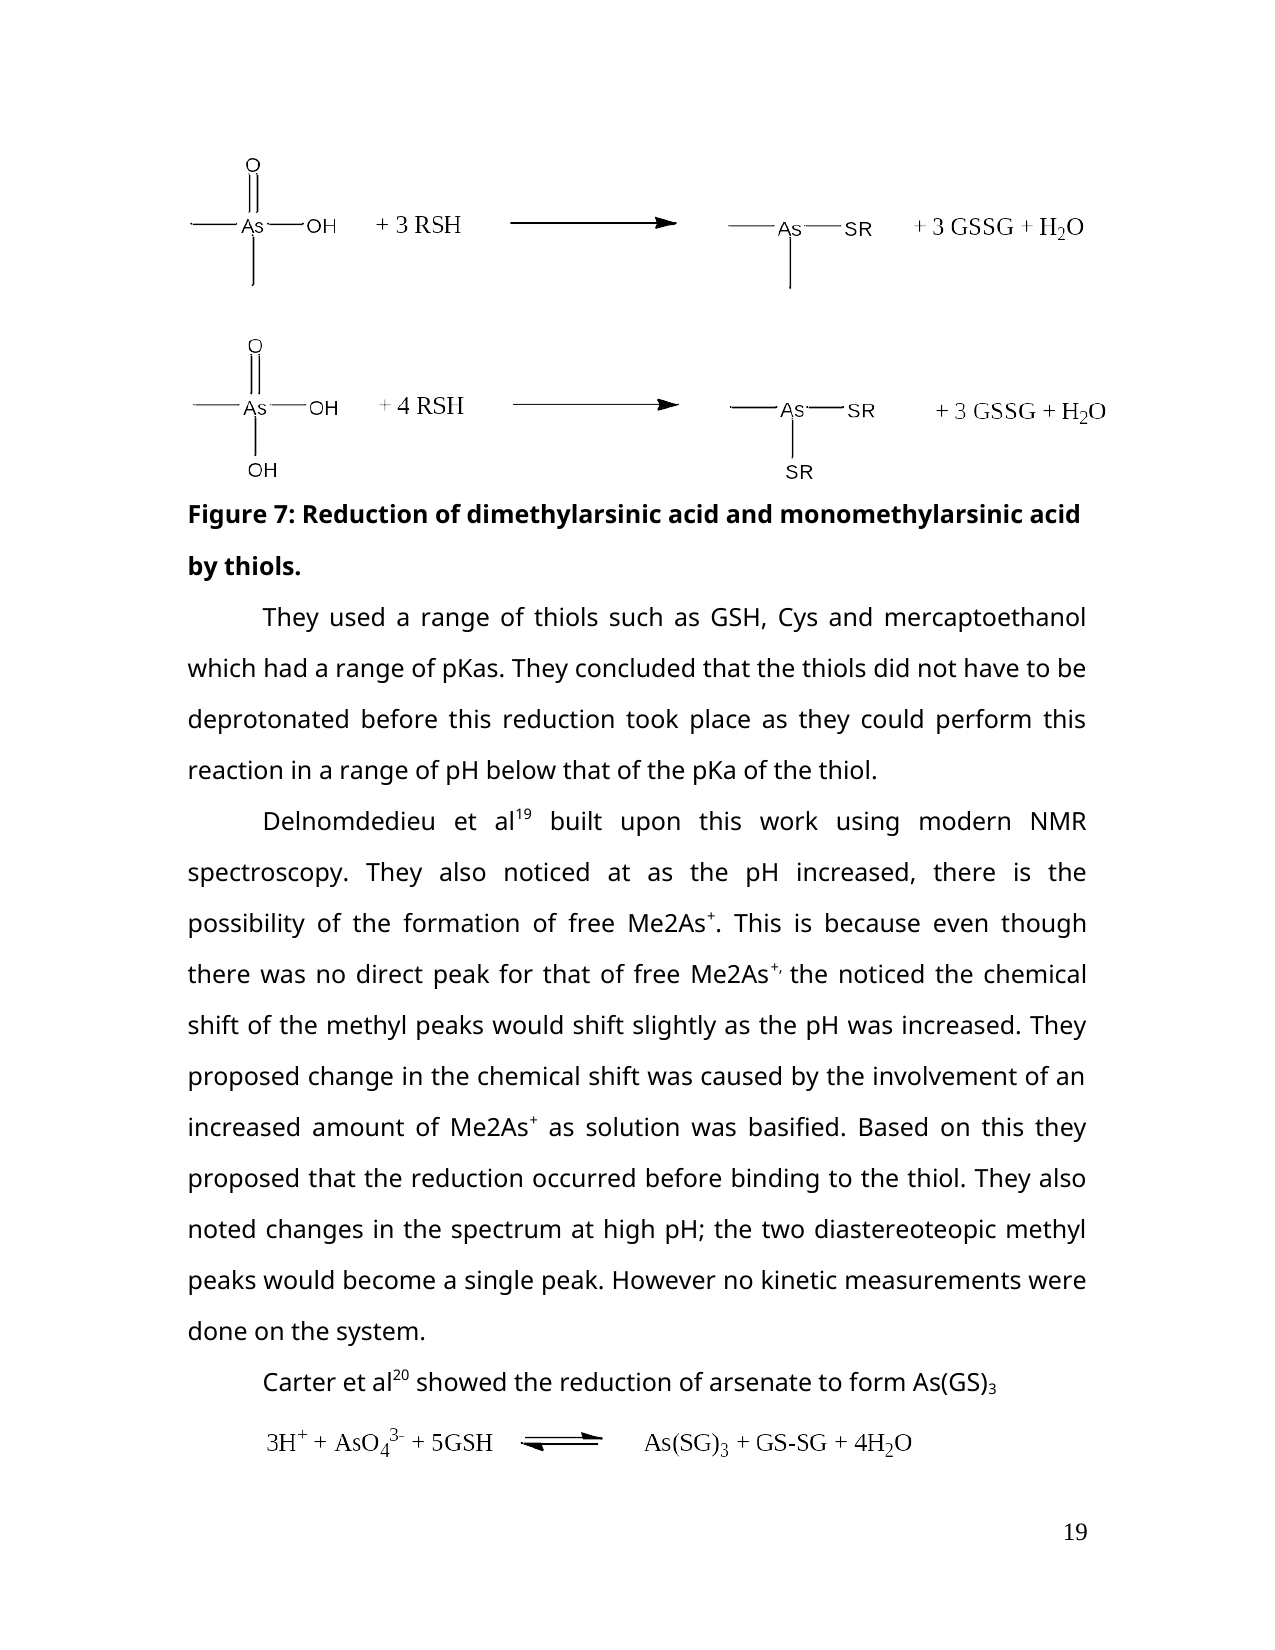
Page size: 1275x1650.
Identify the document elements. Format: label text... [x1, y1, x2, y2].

text Figure 7: Reduction of dimethylarsinic acid and monomethylarsinic acid by thiols. [187, 150, 1087, 582]
text Carter et al20 showed the reduction of arsenate to form As(GS)3 [187, 1365, 1087, 1399]
text They used a range of thiols such as GSH, Cys and mercaptoethanol which had a range of pKas. They concluded that the thiols did not have to be deprotonated before this reduction took place as they could perform this reaction in a range of pH below that of the pKa of the thiol. [187, 599, 1087, 786]
text Delnomdedieu et al19 built upon this work using modern NMR spectroscopy. They also noticed at as the pH increased, there is the possibility of the formation of free Me2As+. This is because even though there was no direct peak for that of free Me2As+, the noticed the chemical shift of the methyl peaks would shift slightly as the pH was increased. They proposed change in the chemical shift was caused by the involvement of an increased amount of Me2As+ as solution was basified. Based on this they proposed that the reduction occurred before binding to the thiol. They also noted changes in the spectrum at high pH; the two diastereoteopic methyl peaks would become a single peak. However no kinetic measurements were done on the system. [187, 803, 1087, 1348]
